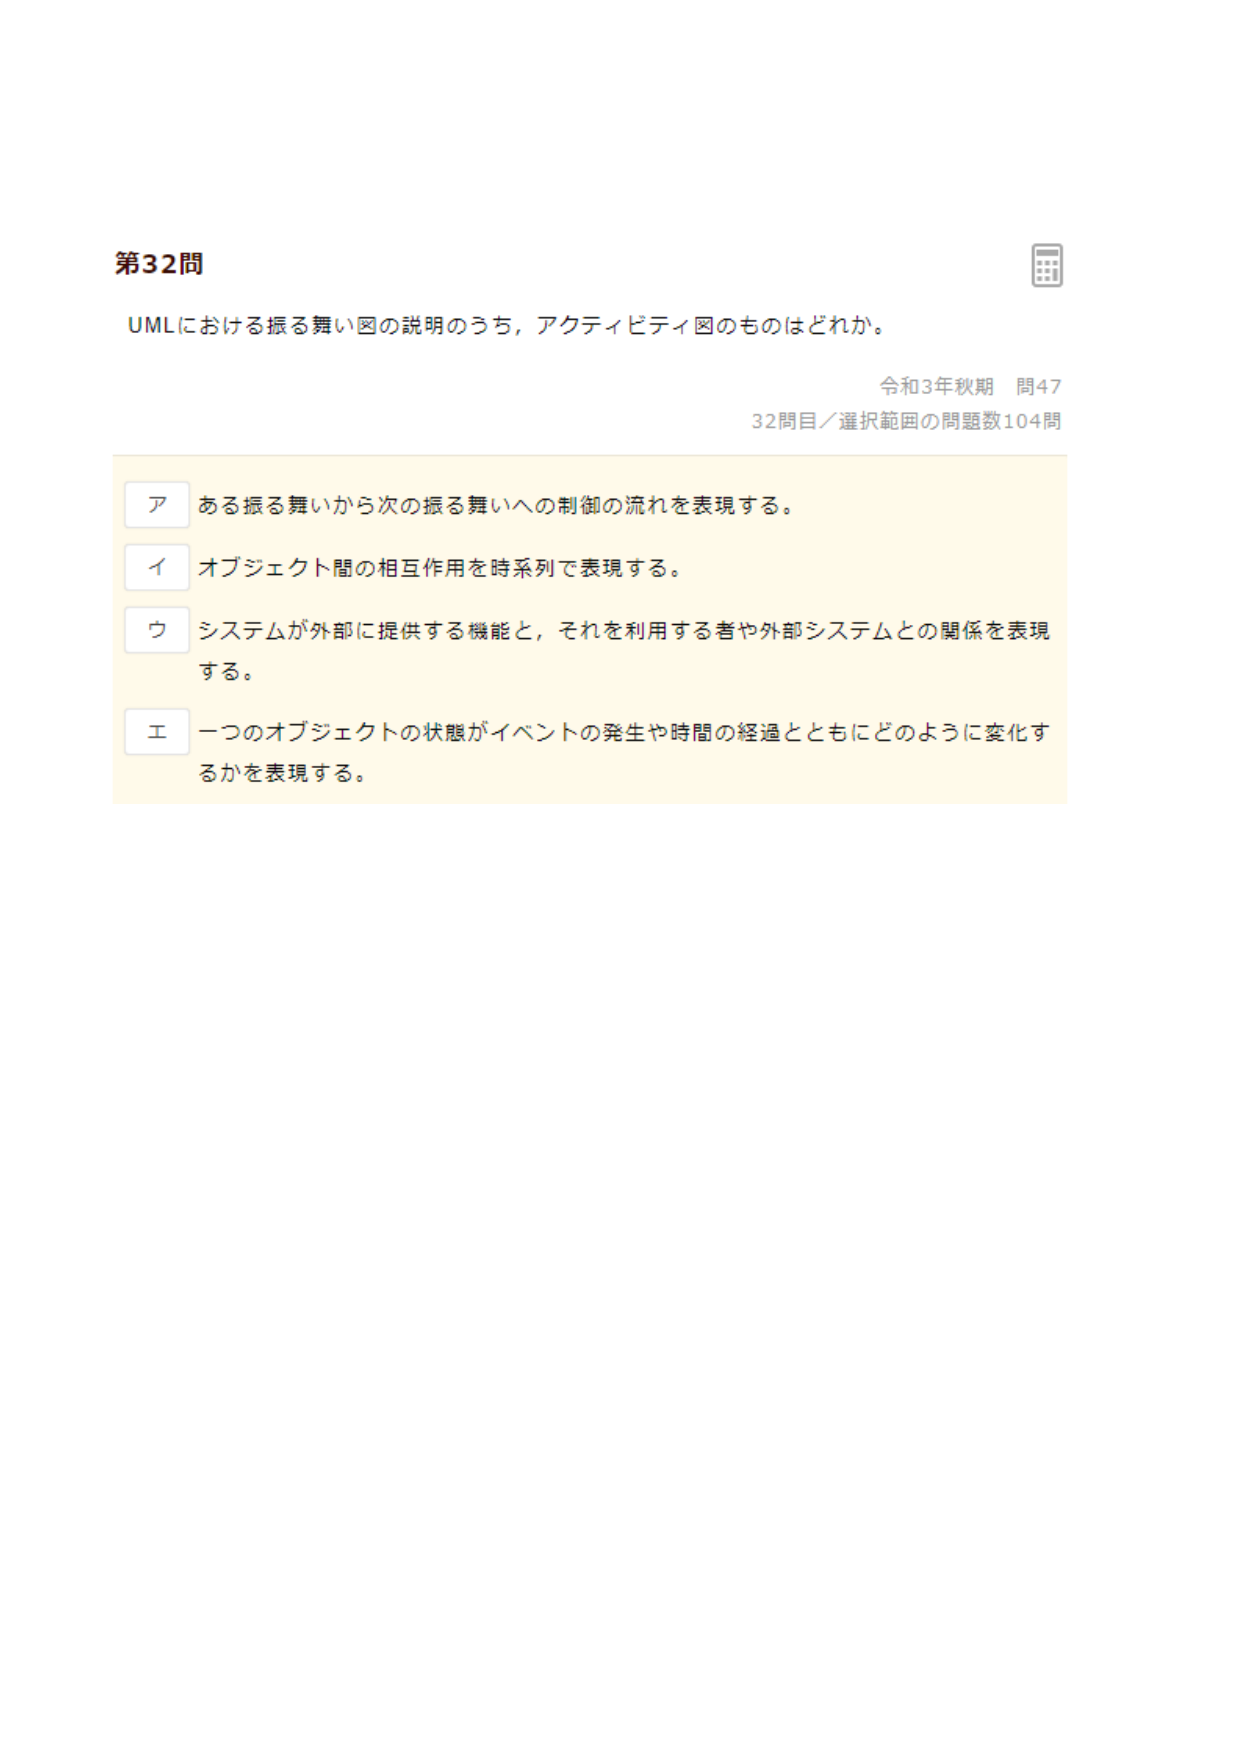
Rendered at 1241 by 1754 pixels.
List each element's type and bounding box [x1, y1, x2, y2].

picture [112, 239, 1068, 804]
